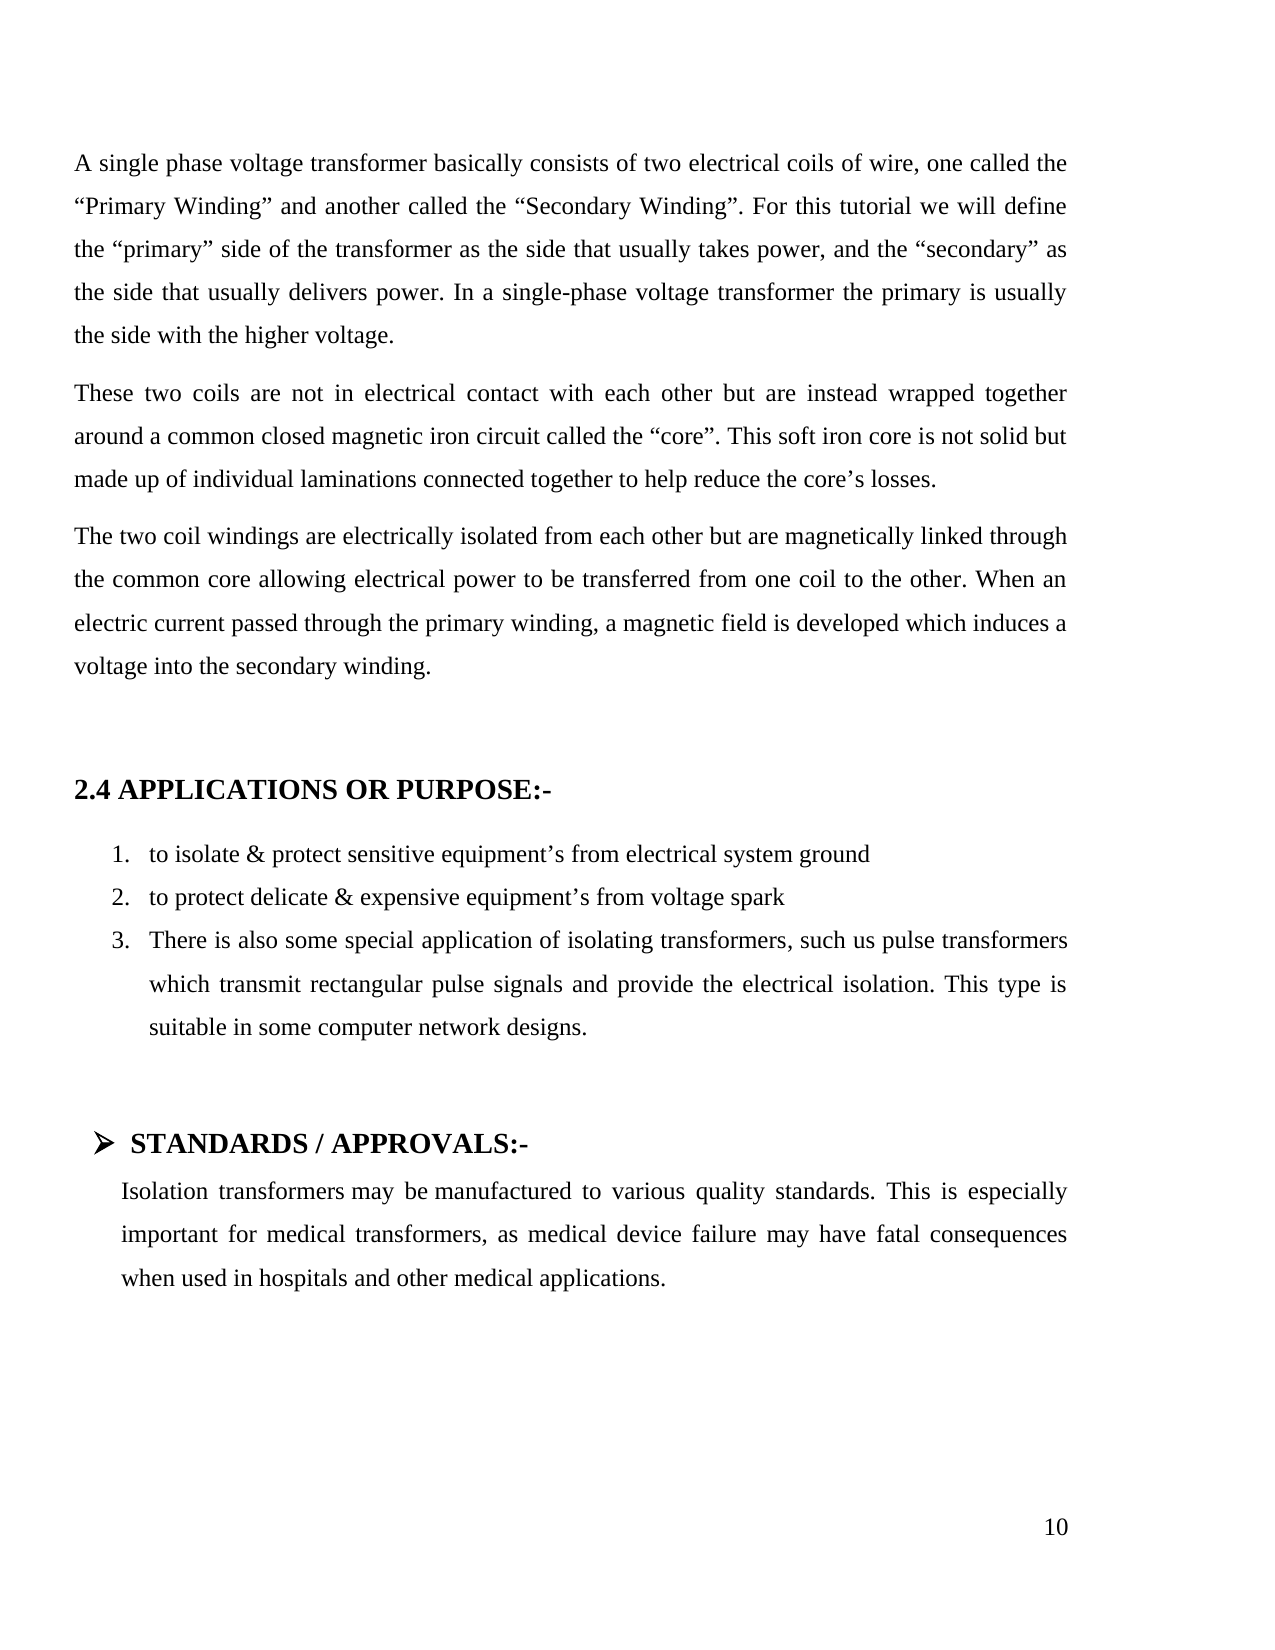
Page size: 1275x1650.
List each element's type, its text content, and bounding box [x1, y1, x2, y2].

text The two coil windings are electrically isolated from each other but are magnetically linked through the common core allowing electrical power to be transferred from one coil to the other. When an electric current passed through the primary winding, a magnetic field is developed which induces a voltage into the secondary winding. [74, 521, 1068, 679]
list to protect delicate & expensive equipment’s from voltage spark [111, 882, 1068, 911]
list to isolate & protect sensitive equipment’s from electrical system ground [111, 839, 1068, 868]
text These two coils are not in electrical contact with each other but are instead wrapped together around a common closed magnetic iron circuit called the “core”. This soft iron core is not solid but made up of individual laminations connected together to help reduce the core’s losses. [74, 378, 1068, 493]
text A single phase voltage transformer basically consists of two electrical coils of wire, one called the “Primary Winding” and another called the “Secondary Winding”. For this tutorial we will define the “primary” side of the transformer as the side that usually takes power, and the “secondary” as the side that usually delivers power. In a single-phase voltage transformer the primary is usually the side with the higher voltage. [74, 148, 1068, 349]
text 2.4 APPLICATIONS OR PURPOSE:- [74, 772, 1068, 806]
subtitle Isolation transformers may be manufactured to various quality standards. This is especially important for medical transformers, as medical device failure may have fatal consequences when used in hospitals and other medical applications. [121, 1176, 1068, 1291]
subtitle STANDARDS / APPROVALS:- [93, 1126, 1068, 1160]
list There is also some special application of isolating transformers, such us pulse transformers which transmit rectangular pulse signals and provide the electrical isolation. This type is suitable in some computer network designs. [111, 926, 1068, 1041]
